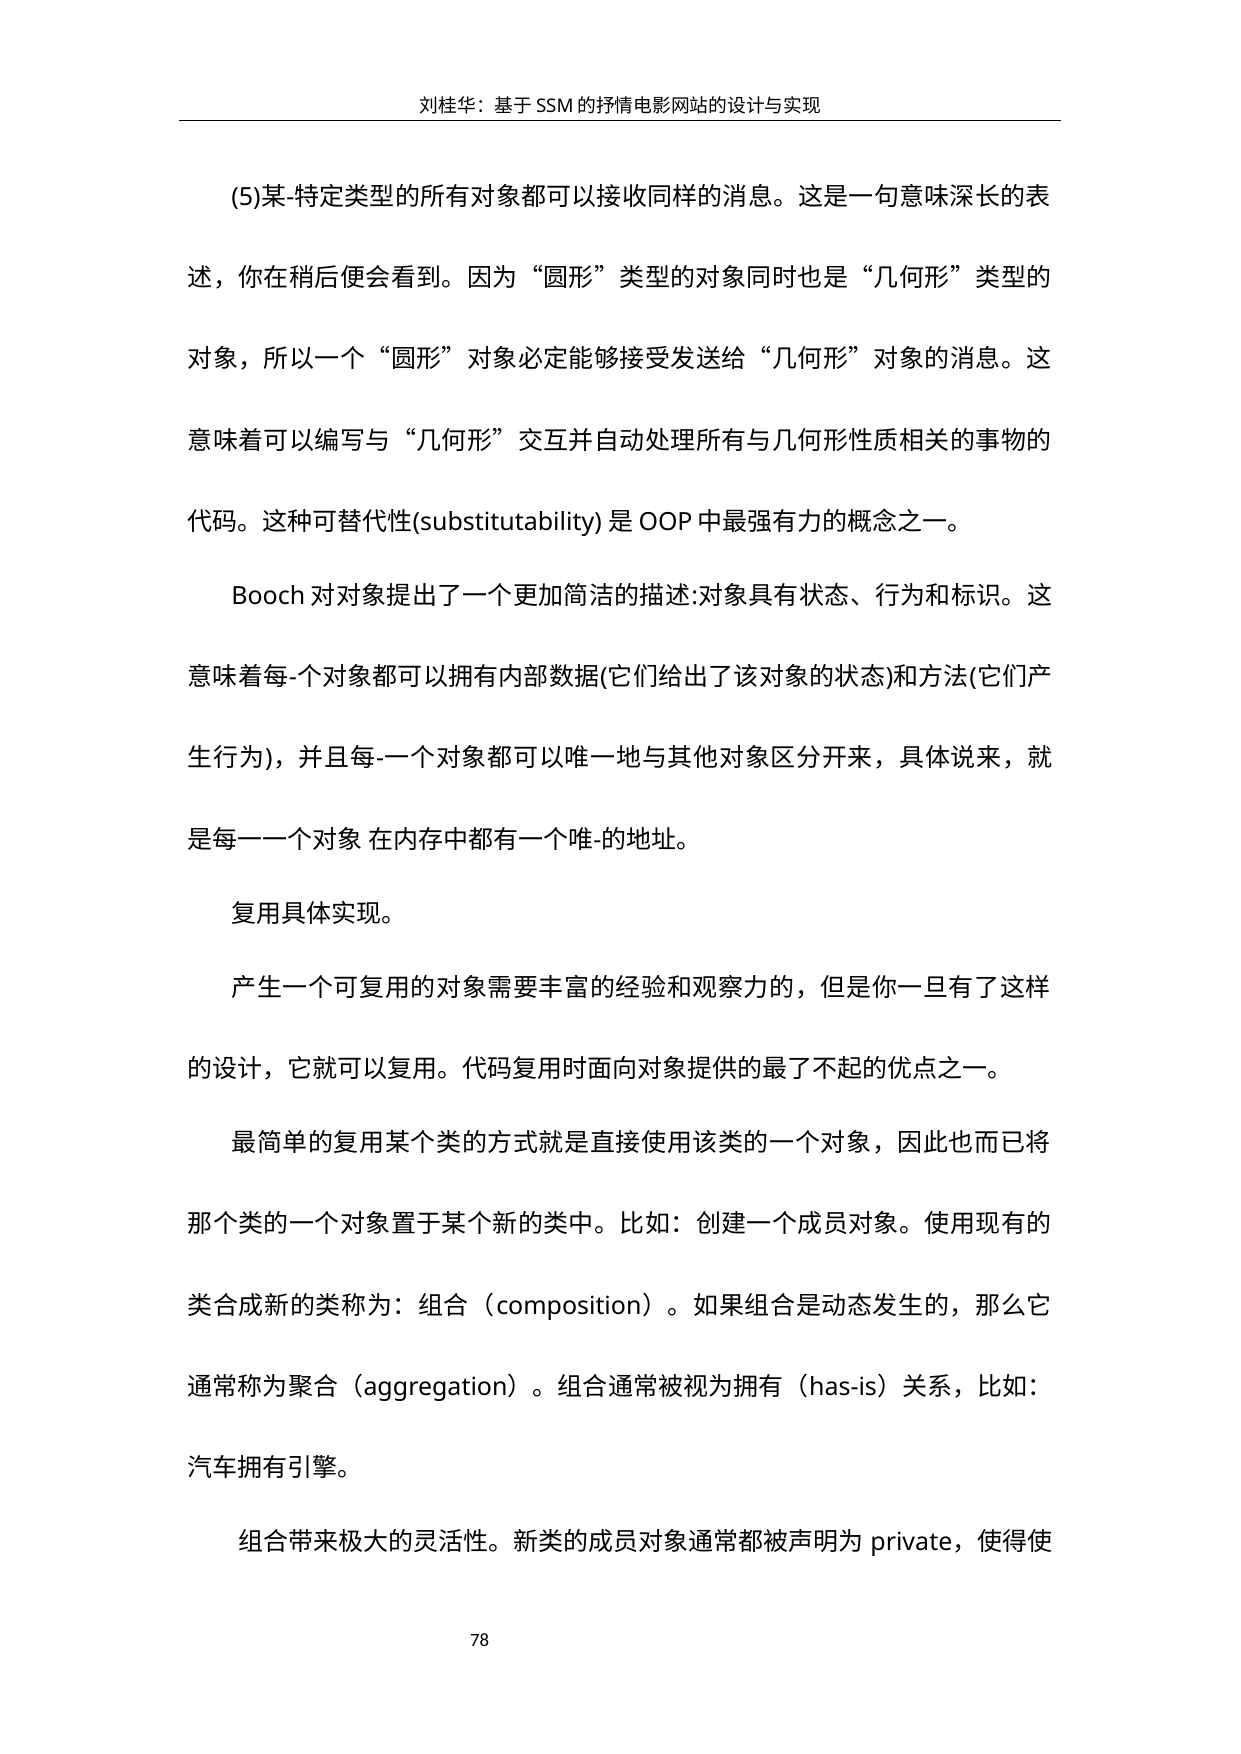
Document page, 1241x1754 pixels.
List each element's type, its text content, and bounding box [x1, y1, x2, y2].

list 复用具体实现。 [187, 879, 1053, 944]
list (5)某-特定类型的所有对象都可以接收同样的消息。这是一句意味深长的表述，你在稍后便会看到。因为“圆形”类型的对象同时也是“几何形”类型的对象，所以一个“圆形”对象必定能够接受发送给“几何形”对象的消息。这意味着可以编写与“几何形”交互并自动处理所有与几何形性质相关的事物的代码。这种可替代性(substitutability) 是OOP中最强有力的概念之一。 [187, 162, 1053, 552]
list Booch对对象提出了一个更加简洁的描述:对象具有状态、行为和标识。这意味着每-个对象都可以拥有内部数据(它们给出了该对象的状态)和方法(它们产生行为)，并且每-一个对象都可以唯一地与其他对象区分开来，具体说来，就是每一一个对象 在内存中都有一个唯-的地址。 [187, 561, 1053, 870]
list 最简单的复用某个类的方式就是直接使用该类的一个对象，因此也而已将那个类的一个对象置于某个新的类中。比如：创建一个成员对象。使用现有的类合成新的类称为：组合（composition）。如果组合是动态发生的，那么它通常称为聚合（aggregation）。组合通常被视为拥有（has-is）关系，比如：汽车拥有引擎。 [187, 1108, 1053, 1498]
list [187, 1507, 1053, 1572]
list 产生一个可复用的对象需要丰富的经验和观察力的，但是你一旦有了这样的设计，它就可以复用。代码复用时面向对象提供的最了不起的优点之一。 [187, 953, 1053, 1099]
